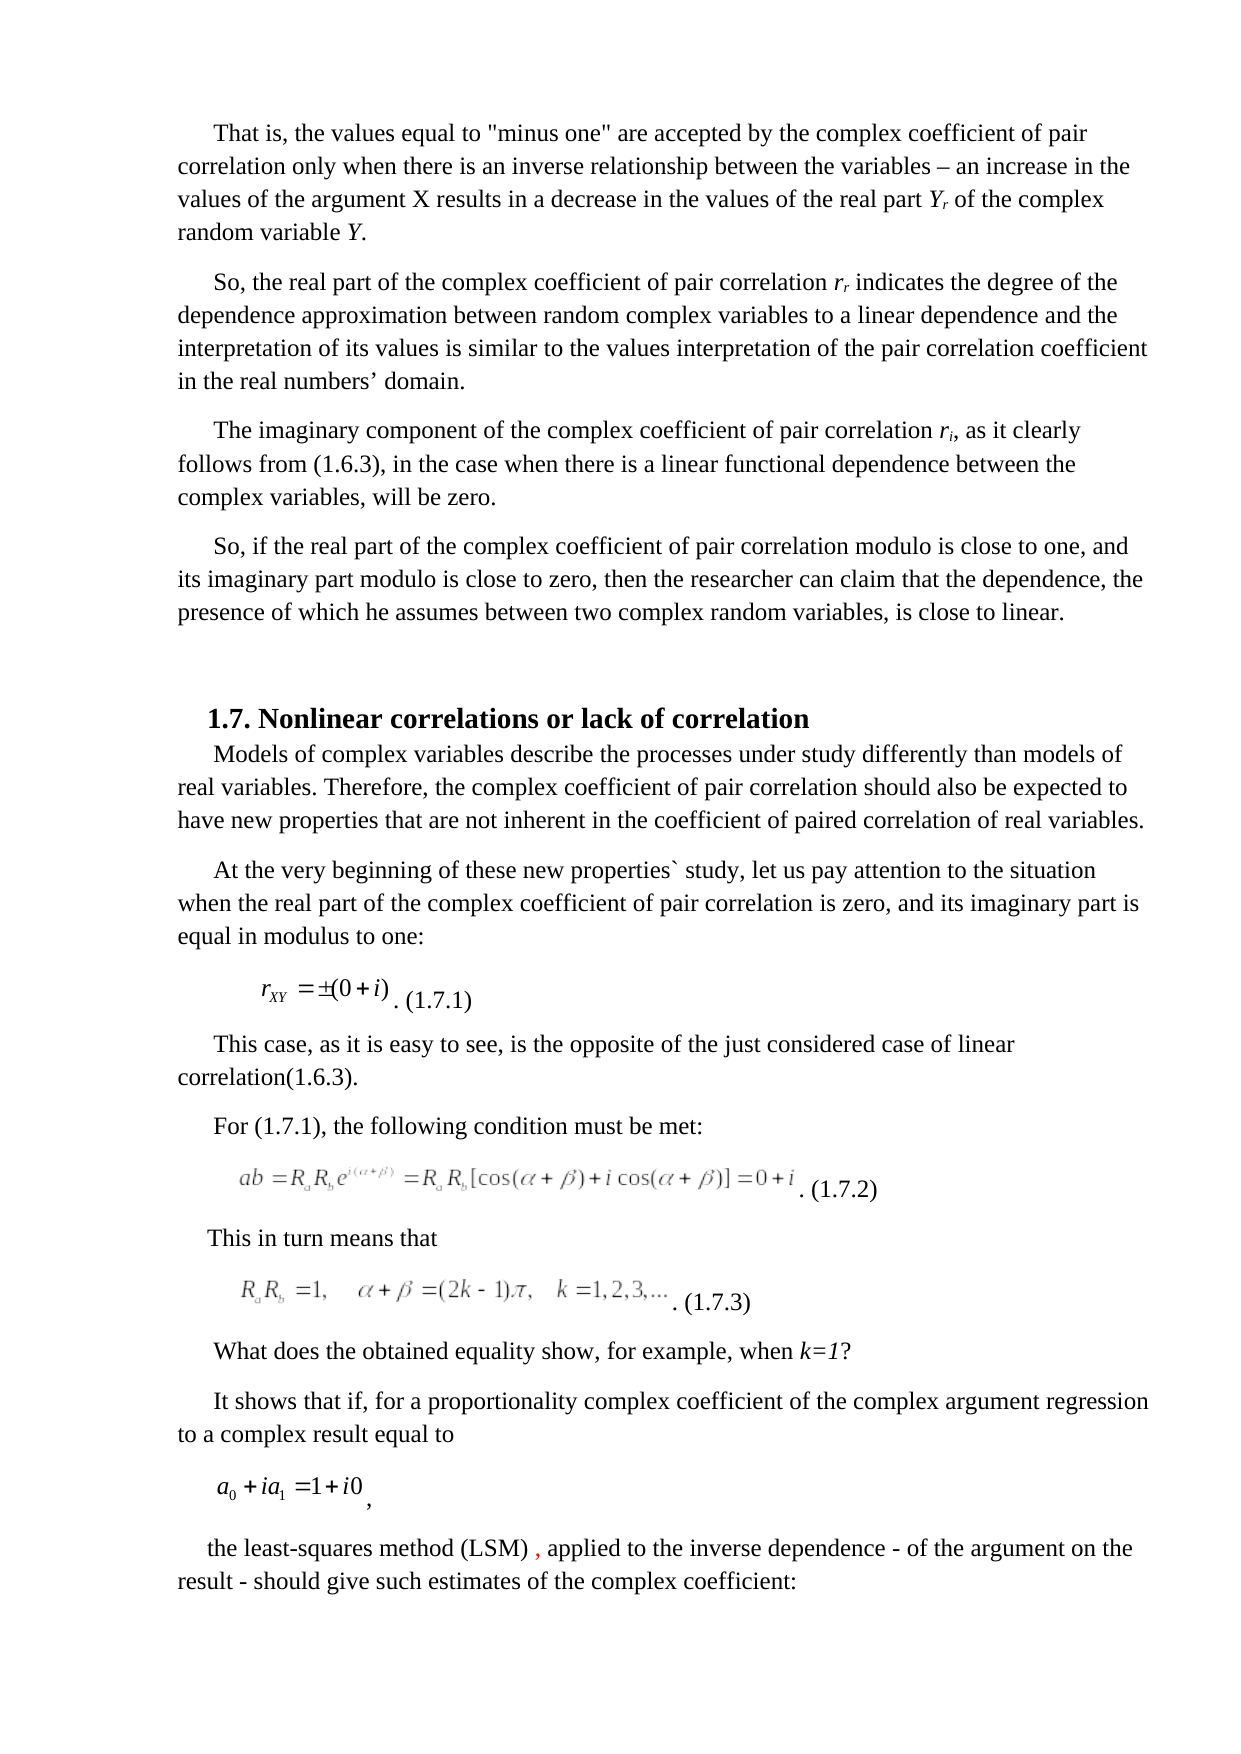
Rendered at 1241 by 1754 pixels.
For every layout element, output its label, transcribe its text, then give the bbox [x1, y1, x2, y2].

text It shows that if, for a proportionality complex coefficient of the complex argument regression to a complex result equal to [177, 1386, 1152, 1448]
text The imaginary component of the complex coefficient of pair correlation ri, as it clearly follows from (1.6.3), in the case when there is a linear functional dependence between the complex variables, will be zero. [177, 416, 1152, 510]
text So, if the real part of the complex coefficient of pair correlation modulo is close to one, and its imaginary part modulo is close to zero, then the researcher can claim that the dependence, the presence of which he assumes between two complex random variables, is close to linear. [177, 531, 1152, 626]
text This in turn means that [177, 1223, 1152, 1252]
text the least-squares method (LSM) , applied to the inverse dependence - of the argument on the result - should give such estimates of the complex coefficient: [177, 1533, 1152, 1595]
text So, the real part of the complex coefficient of pair correlation rr indicates the degree of the dependence approximation between random complex variables to a linear dependence and the interpretation of its values is similar to the values interpretation of the pair correlation coefficient in the real numbers’ domain. [177, 267, 1152, 395]
text For (1.7.1), the following condition must be met: [177, 1111, 1152, 1140]
text This case, as it is easy to see, is the opposite of the just considered case of linear correlation(1.6.3). [177, 1029, 1152, 1091]
text . (1.7.3) [177, 1273, 1152, 1315]
text . (1.7.2) [177, 1161, 1152, 1202]
text , [177, 1469, 1152, 1512]
text . (1.7.1) [177, 971, 1152, 1014]
text What does the obtained equality show, for example, when k=1? [177, 1336, 1152, 1365]
text That is, the values equal to "minus one" are accepted by the complex coefficient of pair correlation only when there is an inverse relationship between the variables – an increase in the values of the argument X results in a decrease in the values of the real part Yr of the complex random variable Y. [177, 118, 1152, 246]
text Models of complex variables describe the processes under study differently than models of real variables. Therefore, the complex coefficient of pair correlation should also be expected to have new properties that are not inherent in the coefficient of paired correlation of real variables. [177, 739, 1152, 834]
text 1.7. Nonlinear correlations or lack of correlation [177, 701, 1152, 734]
text At the very beginning of these new properties` study, let us pay attention to the situation when the real part of the complex coefficient of pair correlation is zero, and its imaginary part is equal in modulus to one: [177, 855, 1152, 950]
